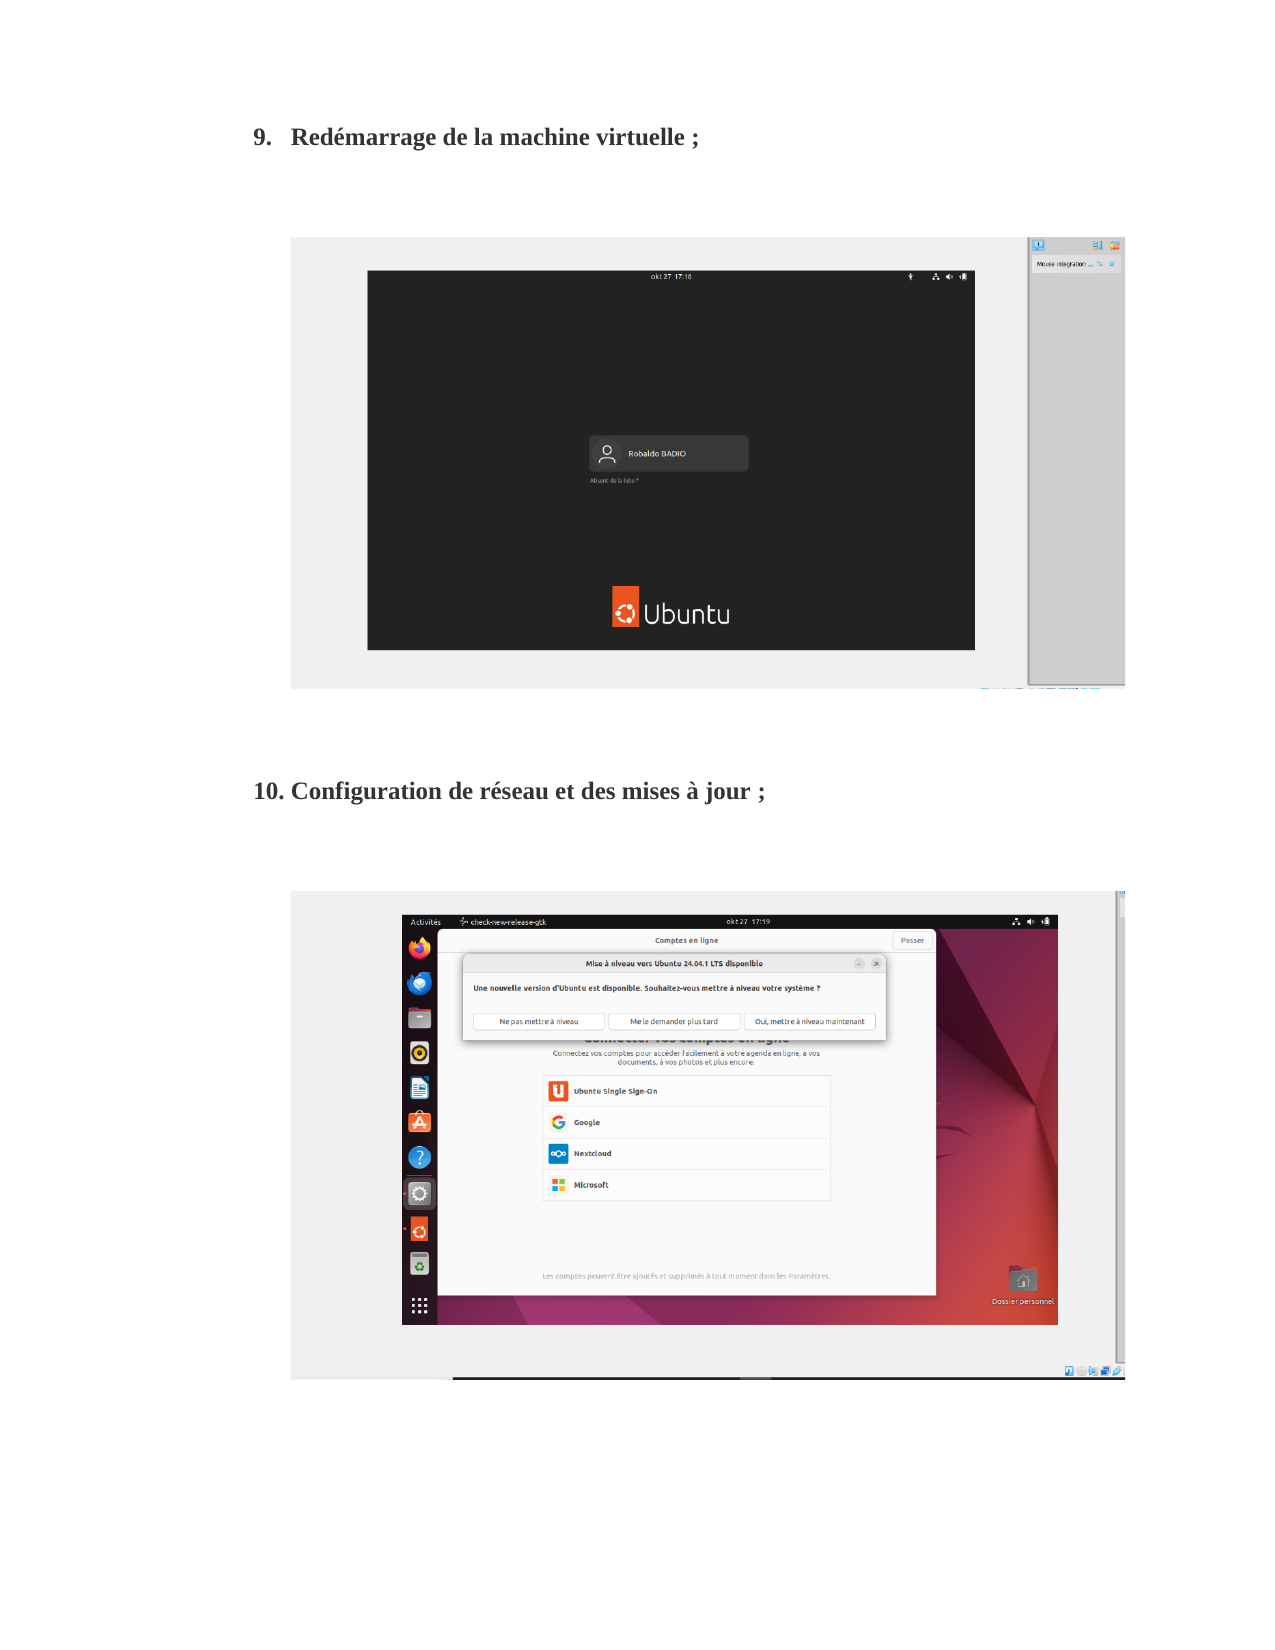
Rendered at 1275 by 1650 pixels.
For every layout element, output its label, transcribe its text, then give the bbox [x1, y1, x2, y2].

picture [290, 891, 1125, 1380]
picture [290, 237, 1125, 689]
list Redémarrage de la machine virtuelle ; [253, 122, 1003, 151]
list Configuration de réseau et des mises à jour ; [253, 776, 1003, 804]
